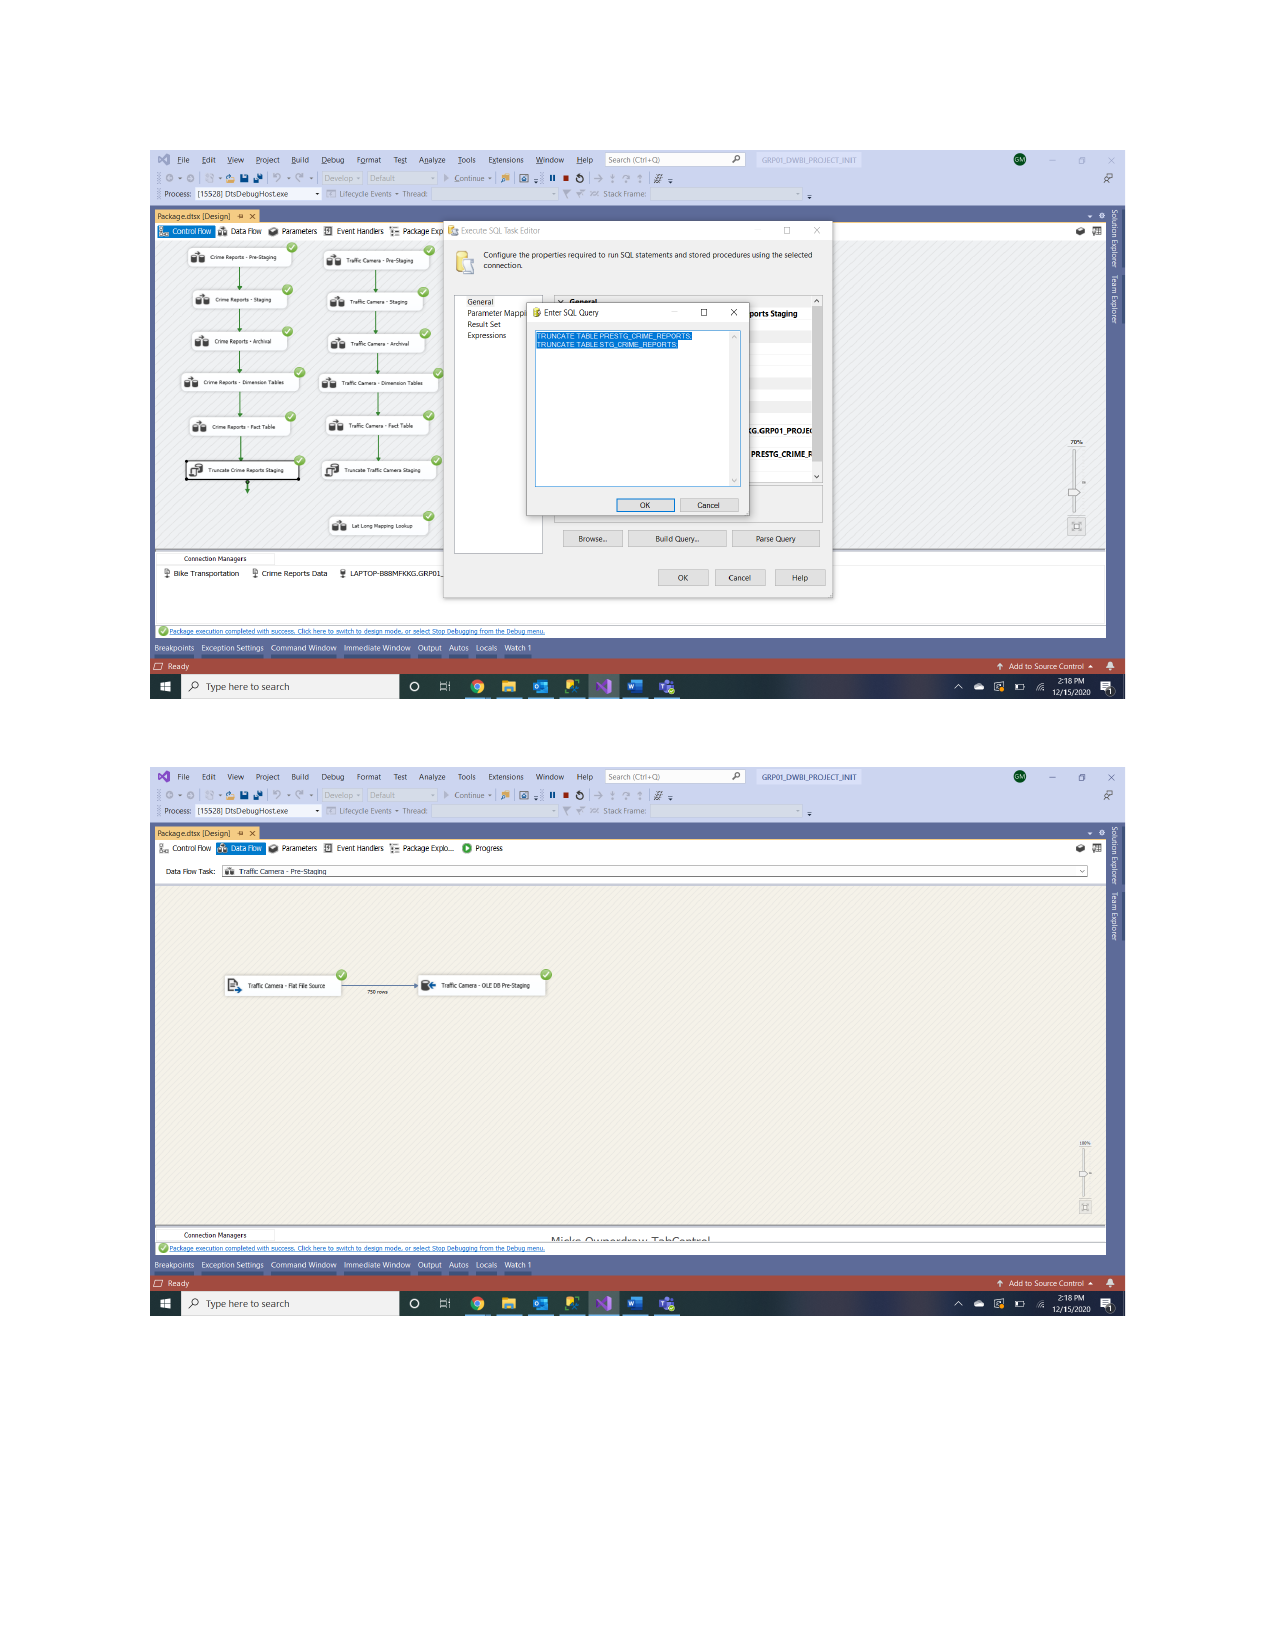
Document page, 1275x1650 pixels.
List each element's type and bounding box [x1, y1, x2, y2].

picture [150, 767, 1125, 1316]
picture [150, 150, 1125, 699]
